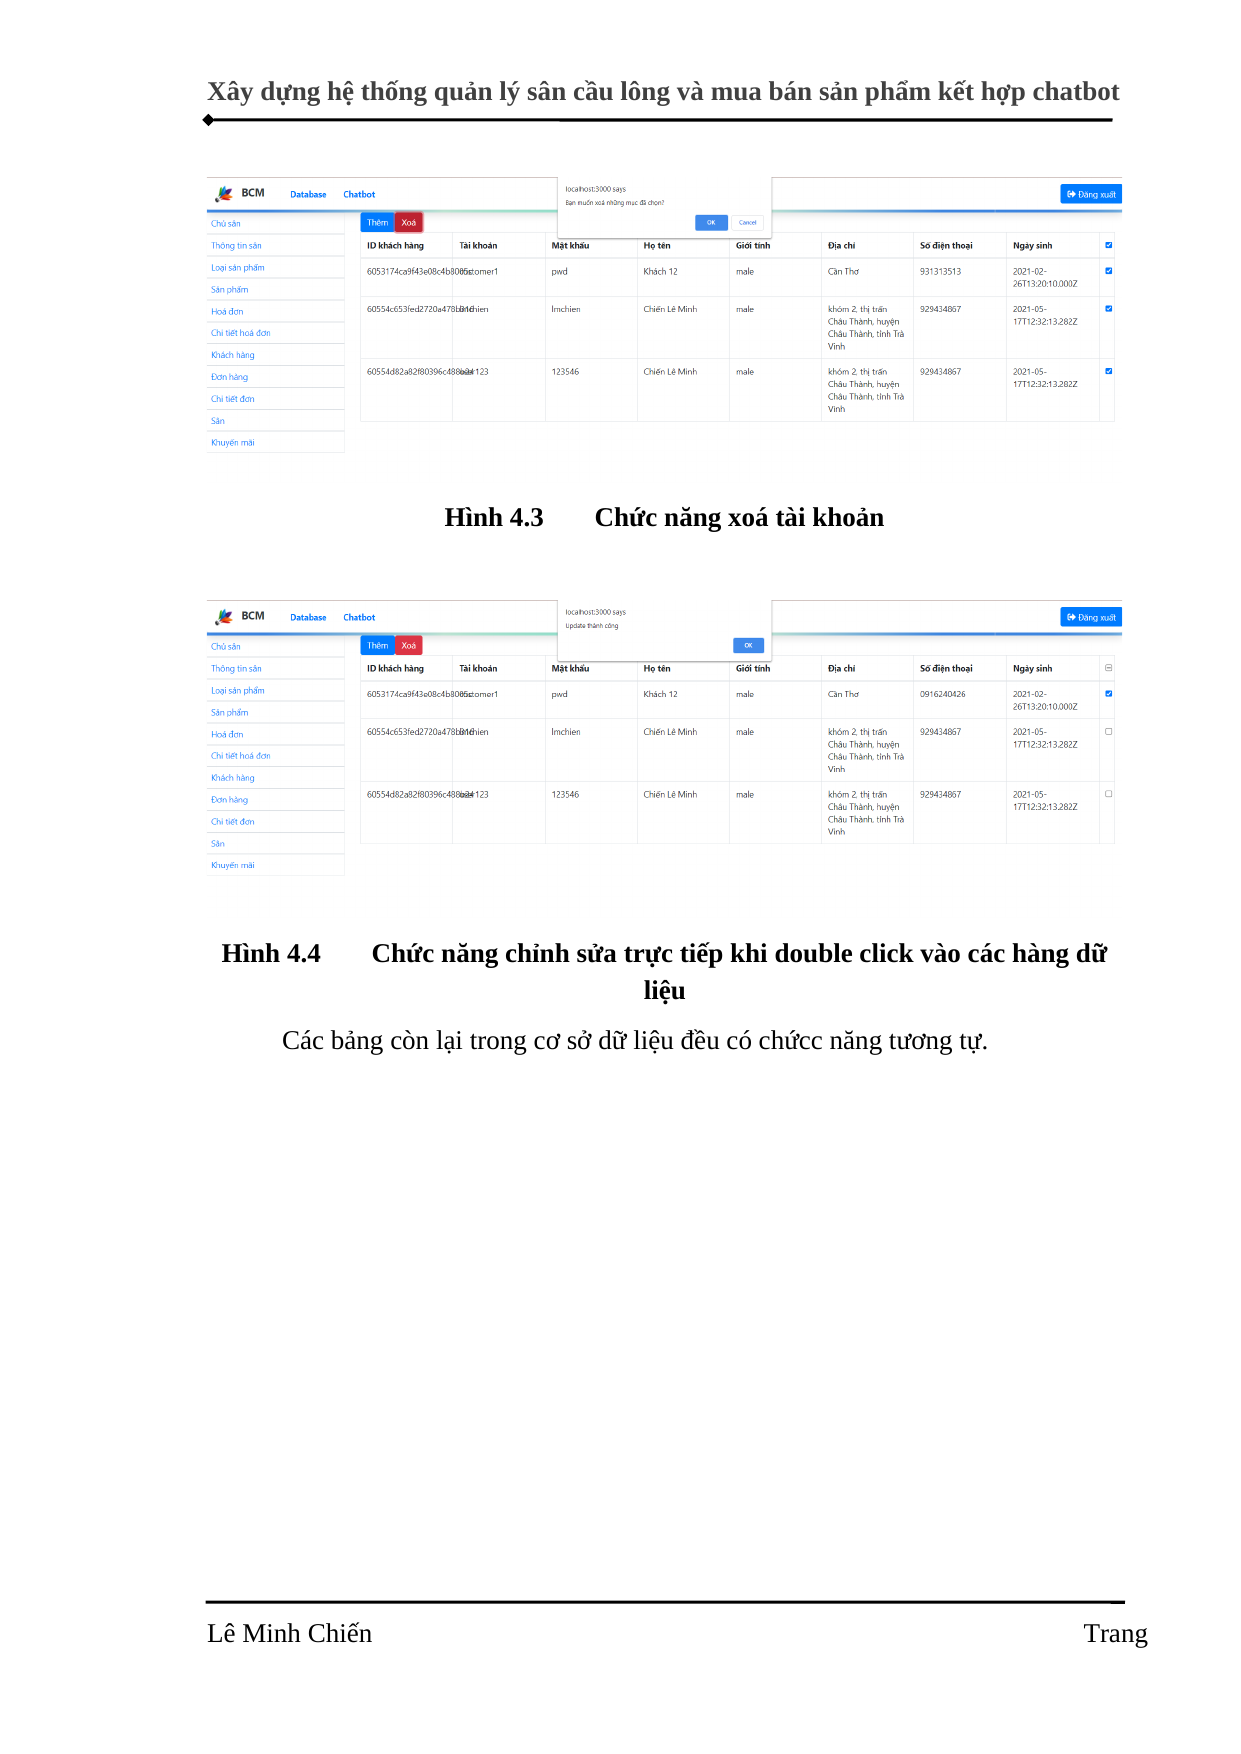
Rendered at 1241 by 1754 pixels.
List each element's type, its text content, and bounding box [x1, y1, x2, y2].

text Các bảng còn lại trong cơ sở dữ liệu đều có chứcc năng tương tự. [282, 1024, 1122, 1055]
text Chức năng chỉnh sửa trực tiếp khi double click vào các hàng dữ liệu [207, 937, 1122, 1005]
picture [206, 600, 1123, 918]
picture [206, 177, 1123, 483]
text Chức năng xoá tài khoản [207, 501, 1122, 532]
